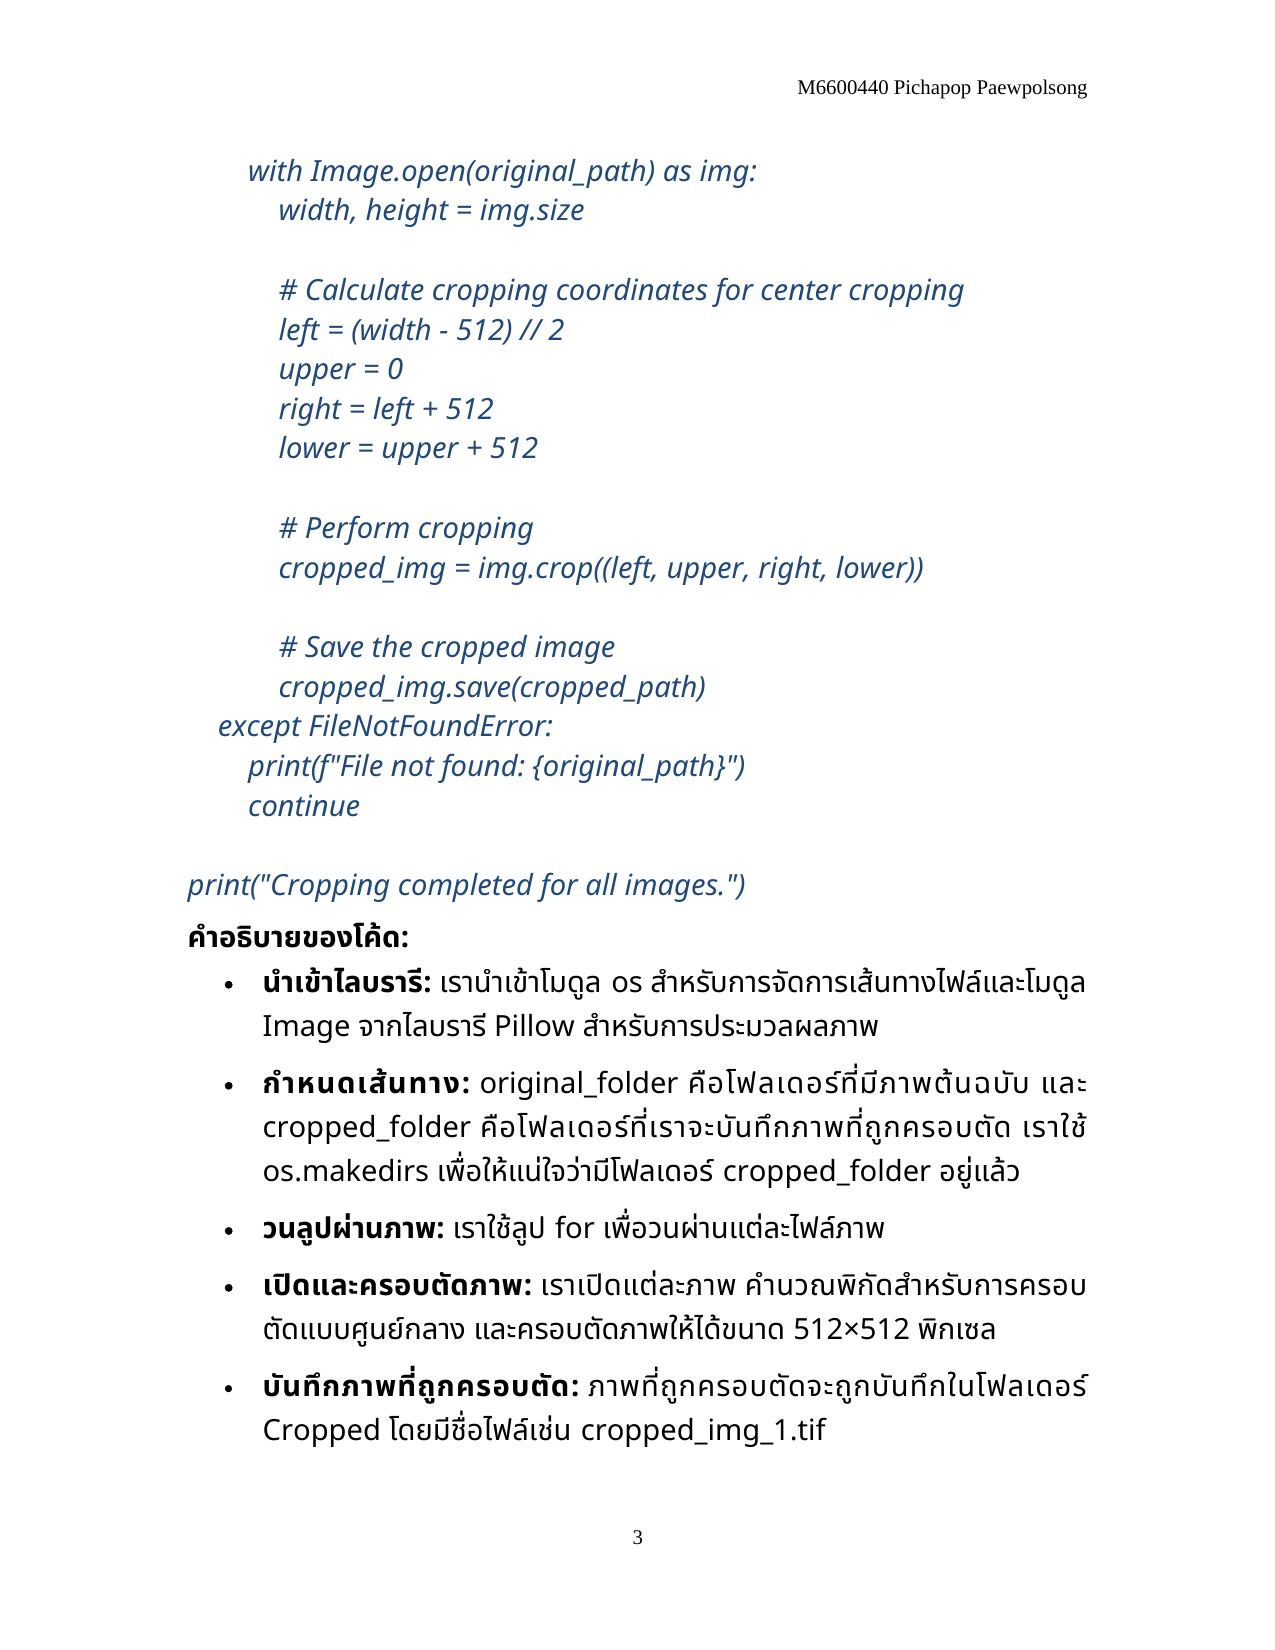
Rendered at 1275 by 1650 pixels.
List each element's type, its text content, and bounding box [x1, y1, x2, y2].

text # Calculate cropping coordinates for center cropping [187, 269, 1087, 309]
text # Save the cropped image [187, 626, 1087, 666]
text cropped_img.save(cropped_path) [187, 666, 1087, 706]
text print(f"File not found: {original_path}") [187, 745, 1087, 785]
text left = (width - 512) // 2 [187, 309, 1087, 348]
text right = left + 512 [187, 388, 1087, 428]
text # Perform cropping [187, 507, 1087, 547]
text continue [187, 785, 1087, 825]
list วนลูปผ่านภาพ: เราใช้ลูป for เพื่อวนผ่านแต่ละไฟล์ภาพ [225, 1207, 1087, 1251]
text with Image.open(original_path) as img: [187, 150, 1087, 190]
text lower = upper + 512 [187, 428, 1087, 467]
list นำเข้าไลบรารี: เรานำเข้าโมดูล os สำหรับการจัดการเส้นทางไฟล์และโมดูล Image จากไลบรารี Pillow สำหรับการประมวลผลภาพ [225, 961, 1087, 1049]
list กำหนดเส้นทาง: original_folder คือโฟลเดอร์ที่มีภาพต้นฉบับ และ cropped_folder คือโฟลเดอร์ที่เราจะบันทึกภาพที่ถูกครอบตัด เราใช้ os.makedirs เพื่อให้แน่ใจว่ามีโฟลเดอร์ cropped_folder อยู่แล้ว [225, 1062, 1087, 1195]
text cropped_img = img.crop((left, upper, right, lower)) [187, 547, 1087, 587]
text except FileNotFoundError: [187, 706, 1087, 745]
text คำอธิบายของโค้ด: [187, 917, 1087, 961]
text print("Cropping completed for all images.") [187, 864, 1087, 904]
text upper = 0 [187, 348, 1087, 388]
list บันทึกภาพที่ถูกครอบตัด: ภาพที่ถูกครอบตัดจะถูกบันทึกในโฟลเดอร์ Cropped โดยมีชื่อไฟล์เช่น cropped_img_1.tif [225, 1365, 1087, 1453]
list เปิดและครอบตัดภาพ: เราเปิดแต่ละภาพ คำนวณพิกัดสำหรับการครอบตัดแบบศูนย์กลาง และครอบตัดภาพให้ได้ขนาด 512×512 พิกเซล [225, 1264, 1087, 1352]
text width, height = img.size [187, 190, 1087, 229]
